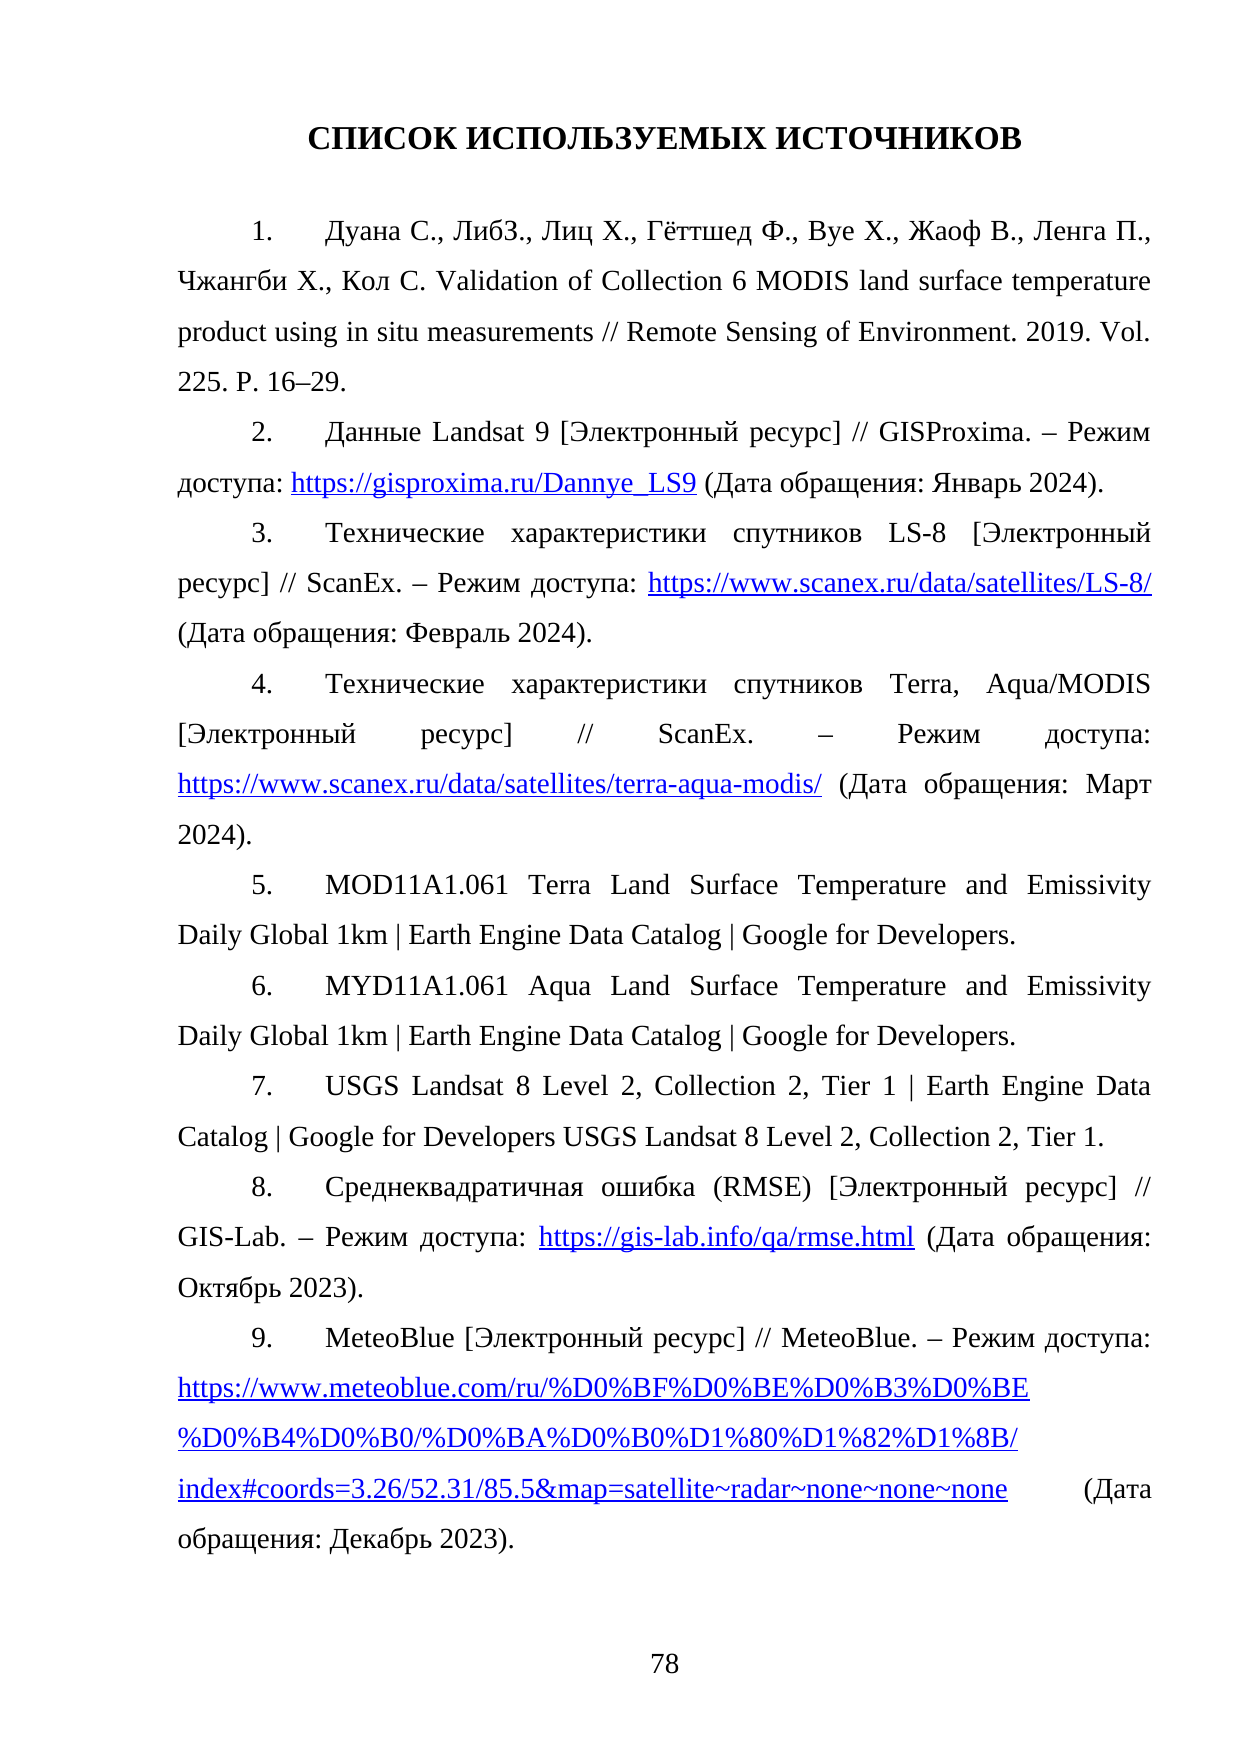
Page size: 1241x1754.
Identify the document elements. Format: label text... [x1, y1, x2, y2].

list Дуана С., ЛибЗ., Лиц Х., Гёттшед Ф., Вуе Х., Жаоф В., Ленга П., Чжангби Х., Кол С. Validation of Collection 6 MODIS land surface temperature product using in situ measurements // Remote Sensing of Environment. 2019. Vol. 225. P. 16–29. [177, 213, 1152, 398]
list Технические характеристики спутников Terra, Aqua/MODIS [Электронный ресурс] // ScanEx. – Режим доступа: https://www.scanex.ru/data/satellites/terra-aqua-modis/ (Дата обращения: Март 2024). [177, 666, 1152, 850]
list USGS Landsat 8 Level 2, Collection 2, Tier 1 | Earth Engine Data Catalog | Google for Developers USGS Landsat 8 Level 2, Collection 2, Tier 1. [177, 1068, 1152, 1152]
list Среднеквадратичная ошибка (RMSE) [Электронный ресурс] // GIS-Lab. – Режим доступа: https://gis-lab.info/qa/rmse.html (Дата обращения: Октябрь 2023). [177, 1169, 1152, 1303]
subtitle СПИСОК ИСПОЛЬЗУЕМЫХ ИСТОЧНИКОВ [177, 118, 1152, 156]
list MOD11A1.061 Terra Land Surface Temperature and Emissivity Daily Global 1km | Earth Engine Data Catalog | Google for Developers. [177, 867, 1152, 951]
list MeteoBlue [Электронный ресурс] // MeteoBlue. – Режим доступа: https://www.meteoblue.com/ru/%D0%BF%D0%BE%D0%B3%D0%BE%D0%B4%D0%B0/%D0%BA%D0%B0%D1%80%D1%82%D1%8B/index#coords=3.26/52.31/85.5&map=satellite~radar~none~none~none (Дата обращения: Декабрь 2023). [177, 1320, 1152, 1555]
list Данные Landsat 9 [Электронный ресурс] // GISProxima. – Режим доступа: https://gisproxima.ru/Dannye_LS9 (Дата обращения: Январь 2024). [177, 414, 1152, 498]
list MYD11A1.061 Aqua Land Surface Temperature and Emissivity Daily Global 1km | Earth Engine Data Catalog | Google for Developers. [177, 968, 1152, 1052]
list Технические характеристики спутников LS-8 [Электронный ресурс] // ScanEx. – Режим доступа: https://www.scanex.ru/data/satellites/LS-8/ (Дата обращения: Февраль 2024). [177, 515, 1152, 649]
